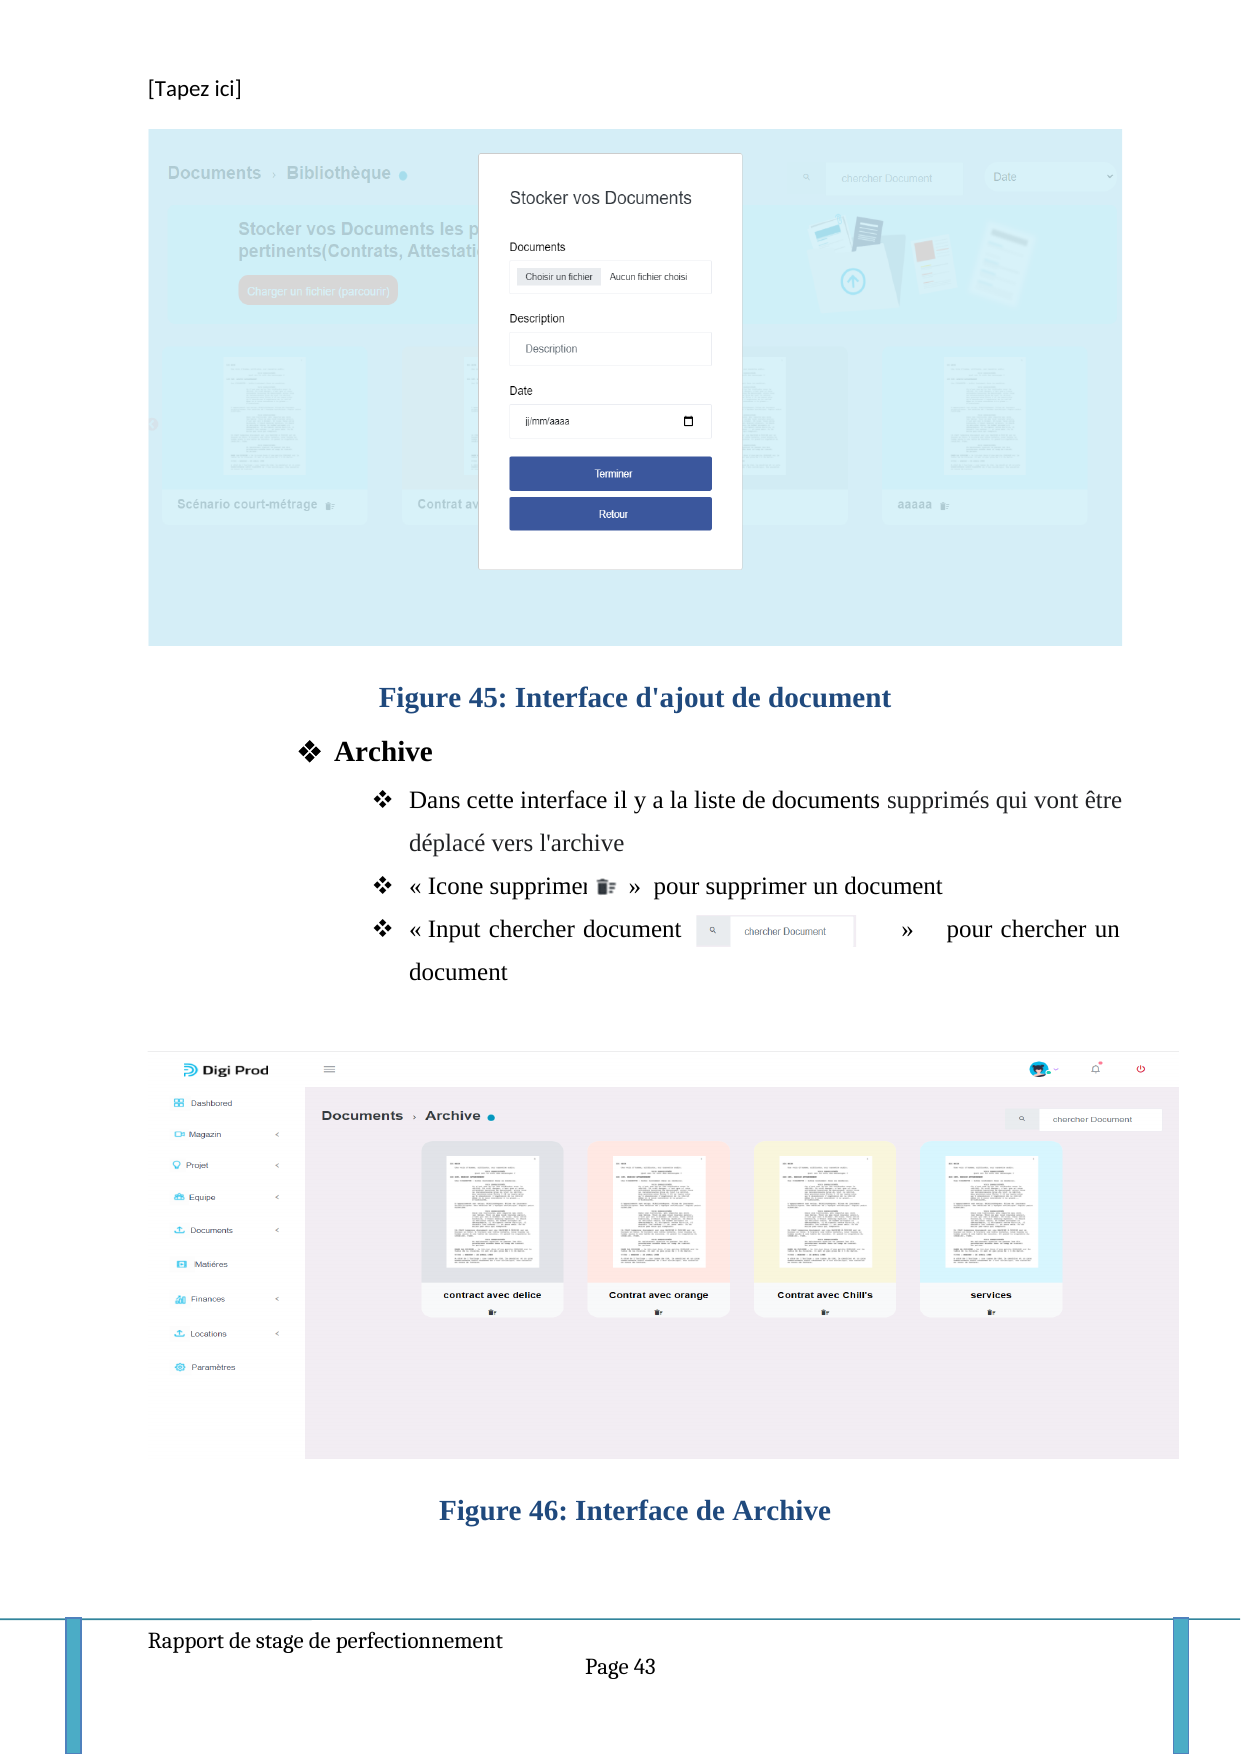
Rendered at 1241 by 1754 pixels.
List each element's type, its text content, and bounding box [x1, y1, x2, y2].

list Dans cette interface il y a la liste de documents supprimés qui vont être déplacé vers l'archive [371, 785, 1122, 857]
picture [696, 915, 857, 947]
picture [147, 1051, 1179, 1459]
list « Icone supprimer » pour supprimer un document [625, 871, 1122, 900]
list « Icone supprimer » pour supprimer un document [371, 871, 587, 900]
list Archive [296, 734, 1122, 768]
list « Input chercher document » pour chercher un document [371, 914, 1122, 986]
picture [147, 129, 1123, 646]
picture [587, 871, 625, 901]
